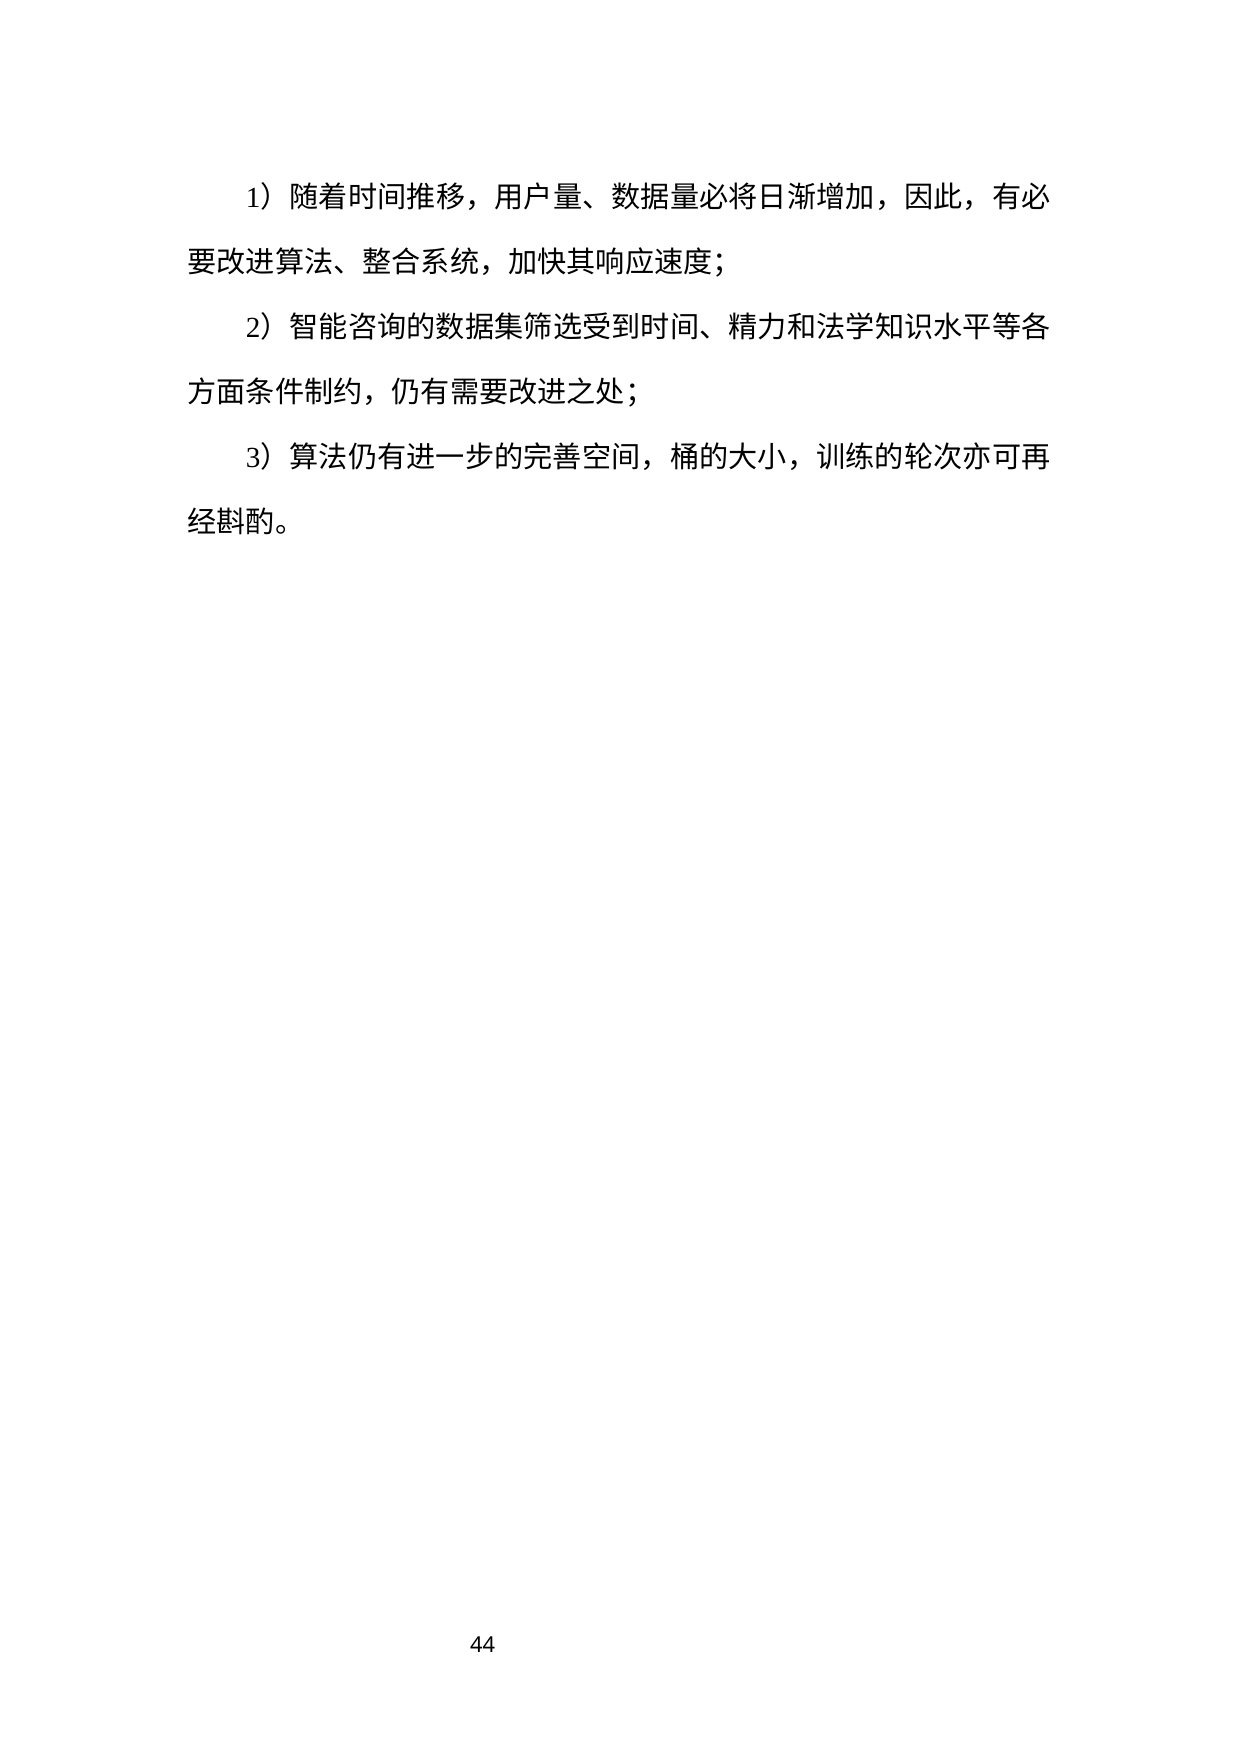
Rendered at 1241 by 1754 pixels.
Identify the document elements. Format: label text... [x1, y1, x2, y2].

text 2）智能咨询的数据集筛选受到时间、精力和法学知识水平等各方面条件制约，仍有需要改进之处； [187, 292, 1053, 422]
text 3）算法仍有进一步的完善空间，桶的大小，训练的轮次亦可再经斟酌。 [187, 422, 1053, 552]
text 1）随着时间推移，用户量、数据量必将日渐增加，因此，有必要改进算法、整合系统，加快其响应速度； [187, 162, 1053, 292]
